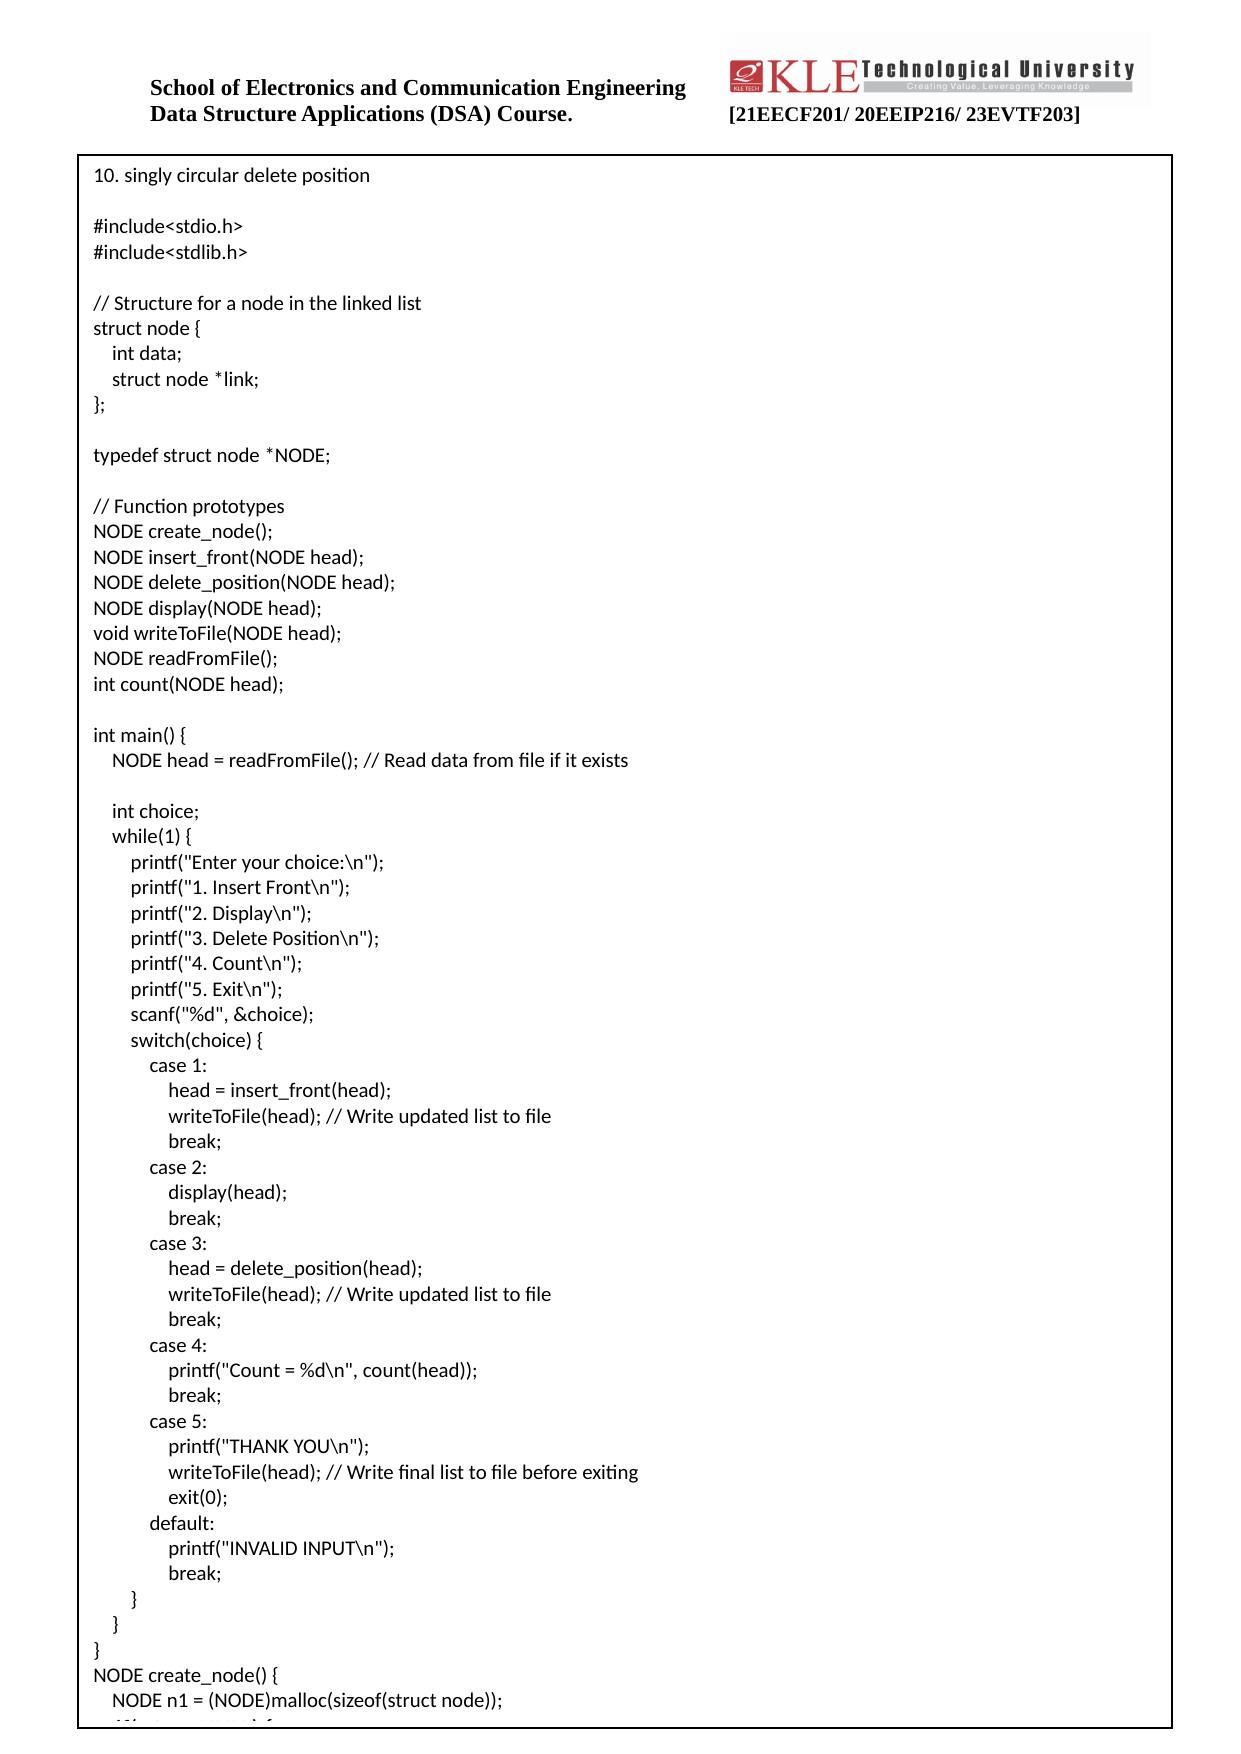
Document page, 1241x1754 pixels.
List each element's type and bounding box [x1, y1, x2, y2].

picture [719, 32, 1151, 110]
